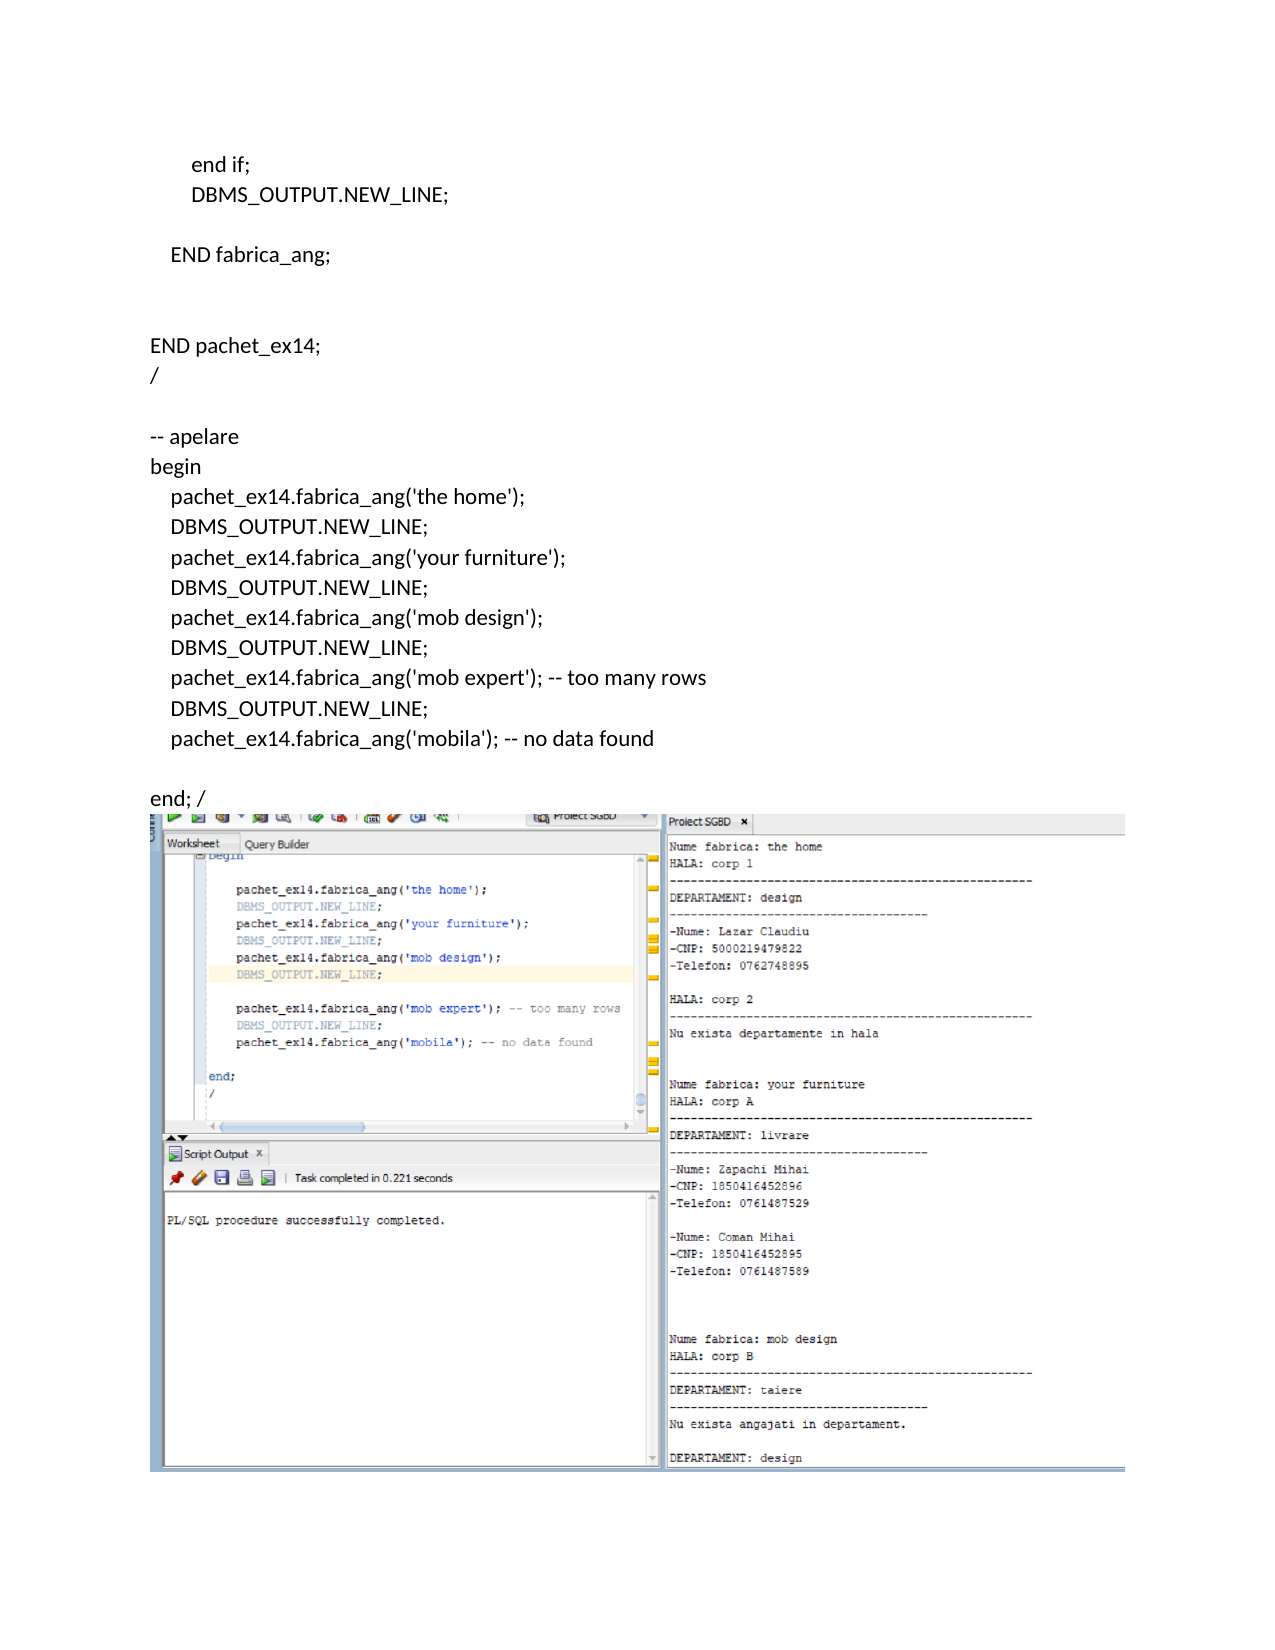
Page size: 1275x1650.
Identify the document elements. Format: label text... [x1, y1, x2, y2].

text pachet_ex14.fabrica_ang('mob expert'); -- too many rows [150, 663, 1125, 692]
text pachet_ex14.fabrica_ang('mob design'); [150, 603, 1125, 631]
text end if; [150, 150, 1125, 178]
text DBMS_OUTPUT.NEW_LINE; [150, 633, 1125, 661]
text begin [150, 452, 1125, 480]
text end; / [150, 784, 1125, 812]
picture [150, 814, 1125, 1472]
text DBMS_OUTPUT.NEW_LINE; [150, 694, 1125, 722]
text pachet_ex14.fabrica_ang('the home'); [150, 482, 1125, 510]
text END pachet_ex14; [150, 331, 1125, 359]
text DBMS_OUTPUT.NEW_LINE; [150, 512, 1125, 541]
text END fabrica_ang; [150, 241, 1125, 269]
text / [150, 361, 1125, 389]
text pachet_ex14.fabrica_ang('your furniture'); [150, 543, 1125, 571]
text DBMS_OUTPUT.NEW_LINE; [150, 573, 1125, 601]
text pachet_ex14.fabrica_ang('mobila'); -- no data found [150, 724, 1125, 752]
text -- apelare [150, 422, 1125, 450]
text DBMS_OUTPUT.NEW_LINE; [150, 180, 1125, 208]
